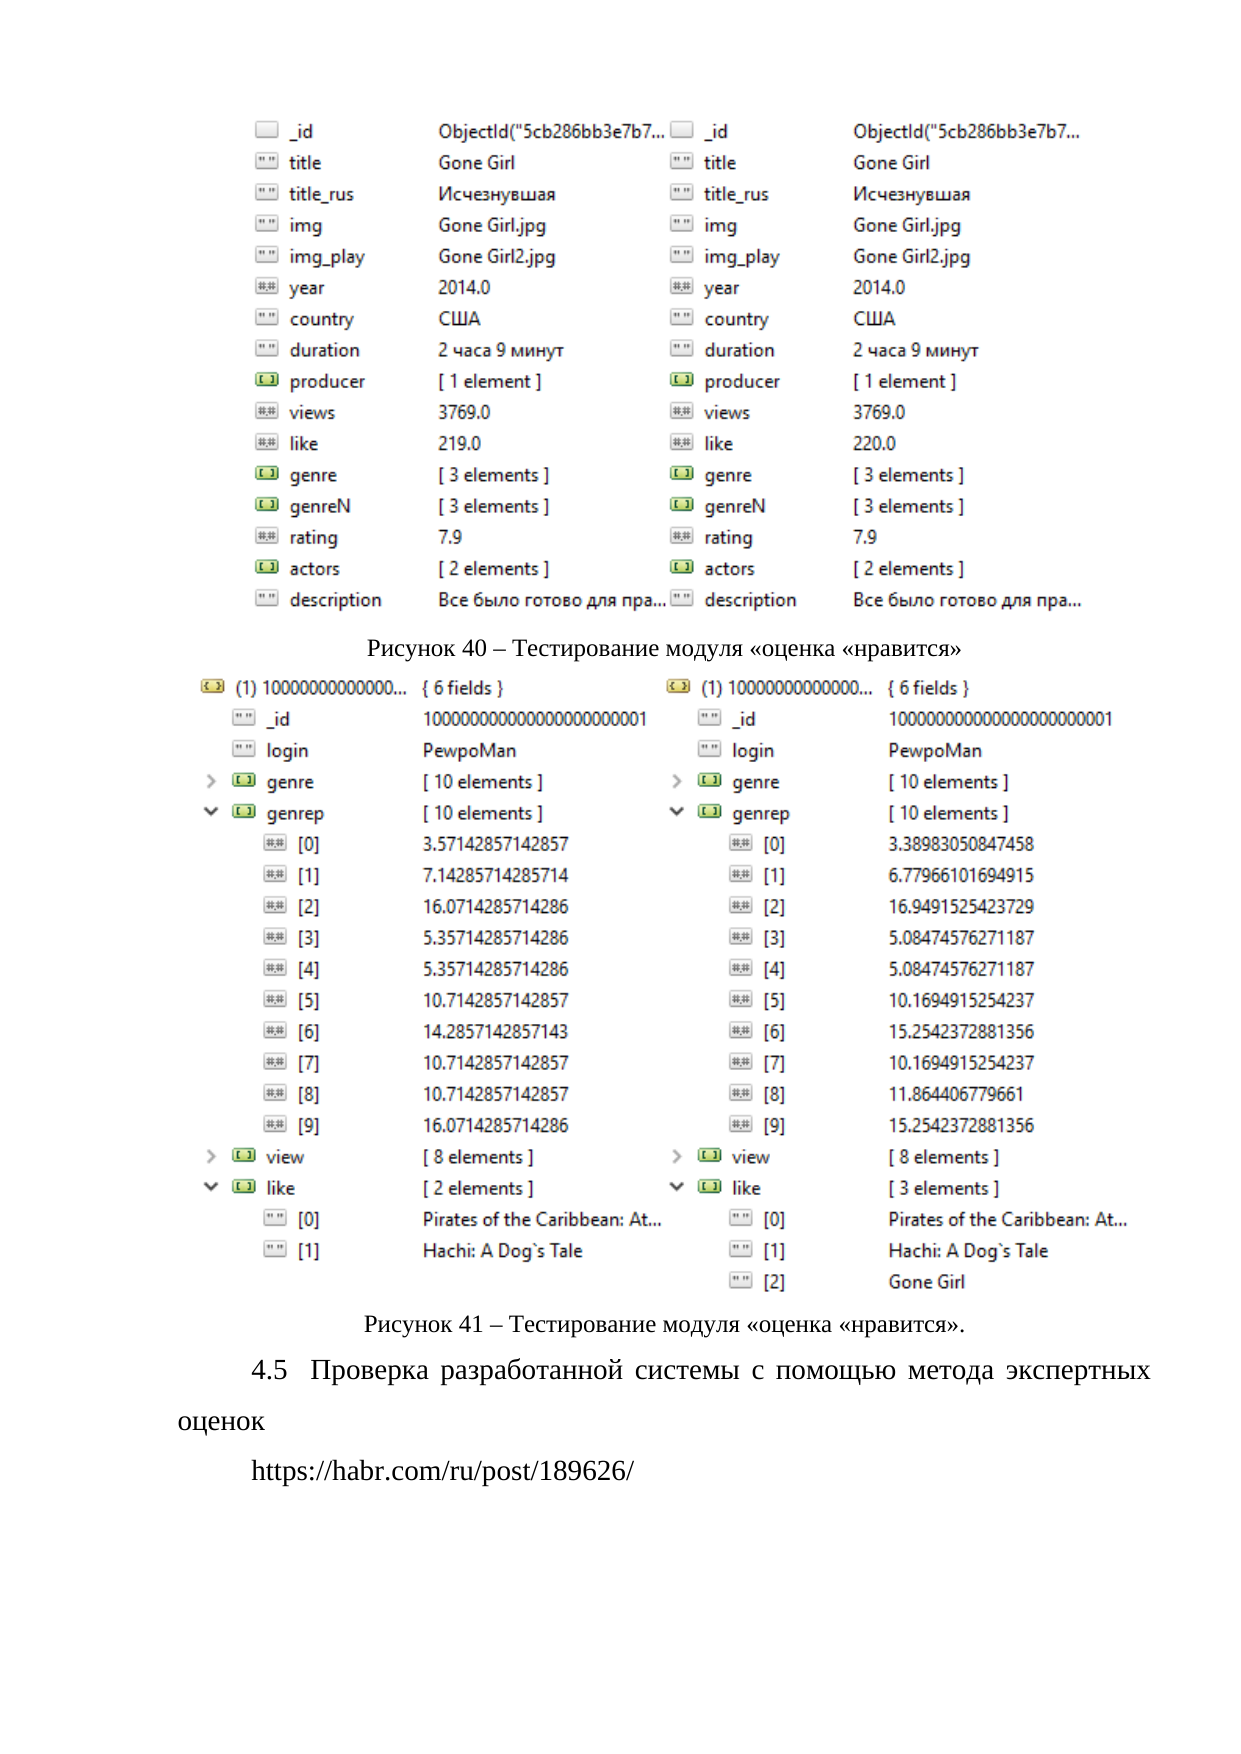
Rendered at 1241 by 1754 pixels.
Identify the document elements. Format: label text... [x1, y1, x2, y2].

text Рисунок 40 – Тестирование модуля «оценка «нравится» [177, 633, 1152, 662]
subtitle Проверка разработанной системы с помощью метода экспертных оценок [177, 1352, 1152, 1436]
text Рисунок 41 – Тестирование модуля «оценка «нравится». [177, 1309, 1152, 1338]
picture [198, 676, 1131, 1295]
text https://habr.com/ru/post/189626/ [177, 1453, 1152, 1487]
picture [247, 118, 1082, 619]
